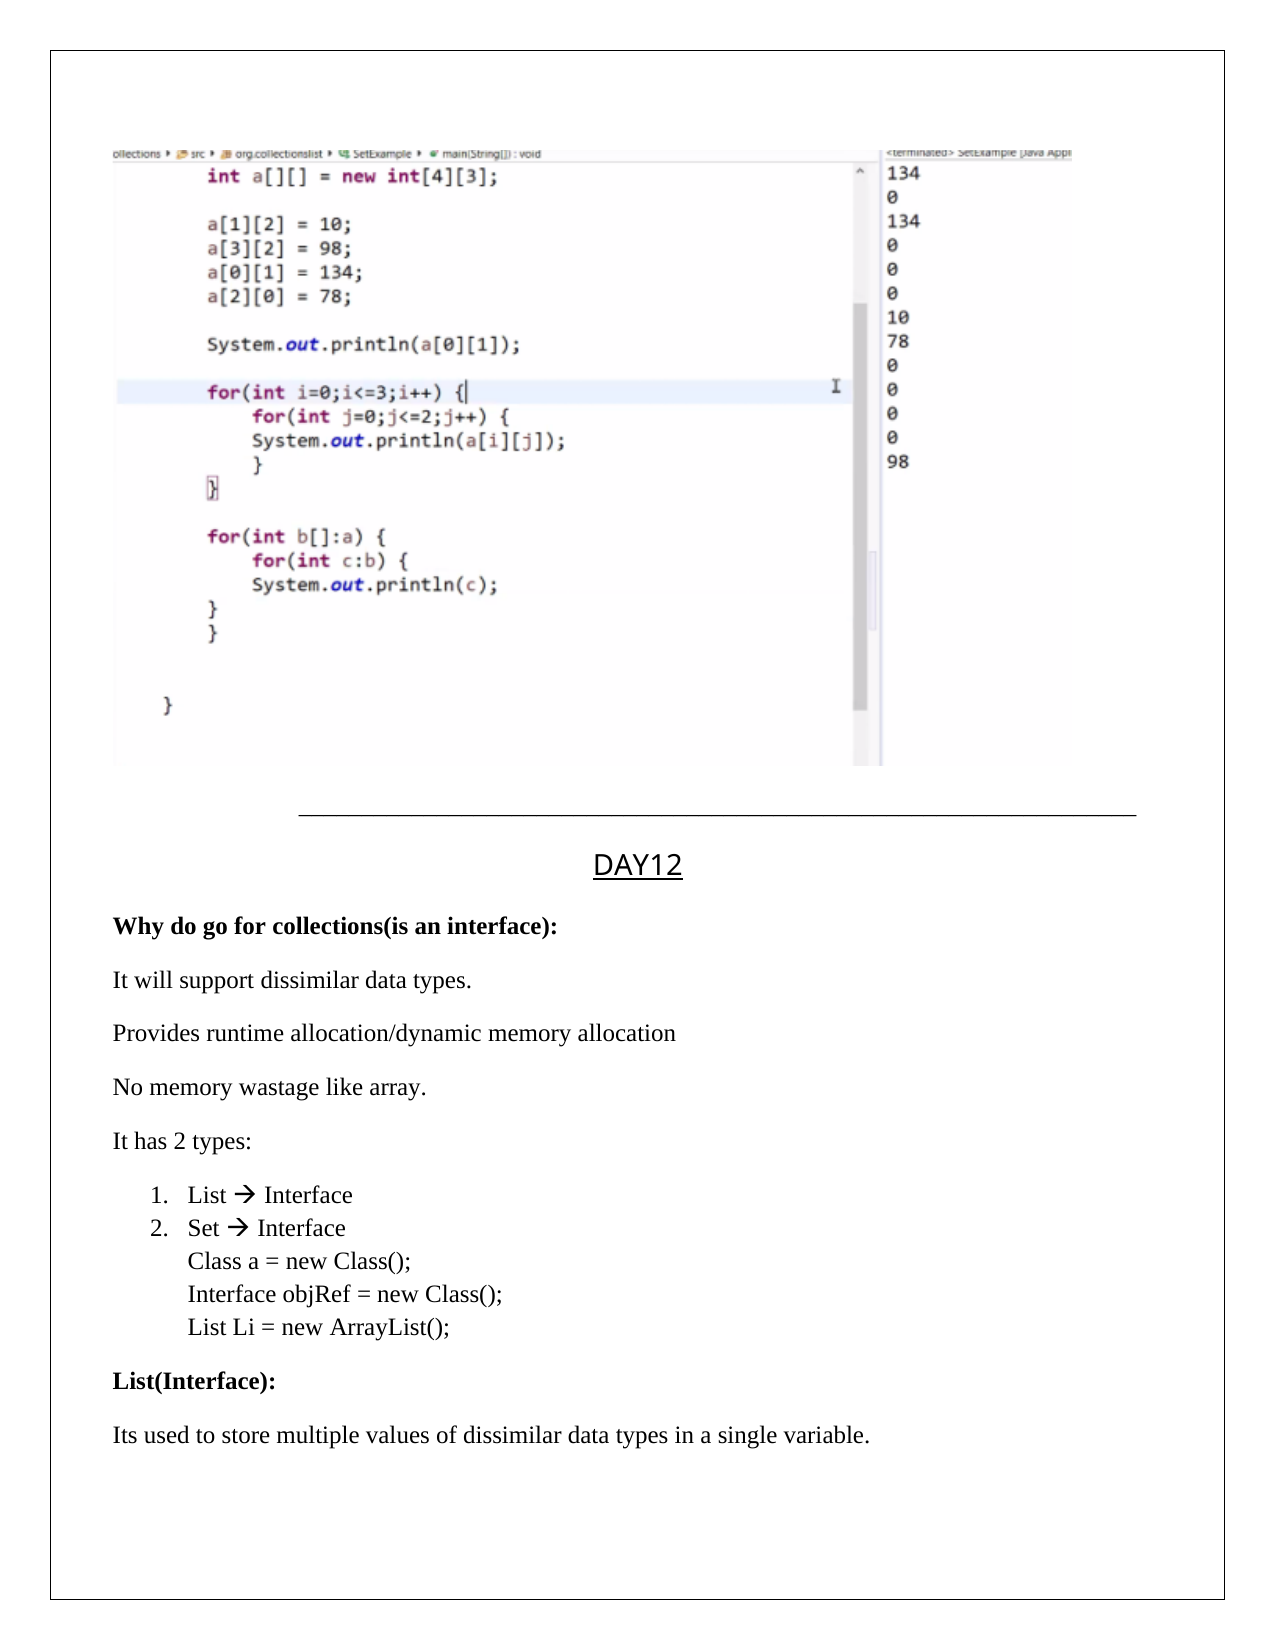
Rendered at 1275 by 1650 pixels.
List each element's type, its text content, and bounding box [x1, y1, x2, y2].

list List Li = new ArrayList(); [187, 1312, 1162, 1341]
text It will support dissimilar data types. [112, 965, 1162, 993]
text No memory wastage like array. [112, 1072, 1162, 1101]
text Why do go for collections(is an interface): [112, 911, 1162, 939]
list List Interface [150, 1180, 1162, 1209]
list Class a = new Class(); [187, 1246, 1162, 1275]
text DAY12 [112, 844, 1162, 884]
text Provides runtime allocation/dynamic memory allocation [112, 1018, 1162, 1047]
list Set Interface [150, 1213, 1162, 1242]
text Its used to store multiple values of dissimilar data types in a single variable. [112, 1420, 1162, 1449]
picture [112, 150, 1072, 766]
list ___________________________________________________________________ [272, 791, 1162, 819]
text It has 2 types: [112, 1126, 1162, 1155]
text List(Interface): [112, 1366, 1162, 1395]
list Interface objRef = new Class(); [187, 1279, 1162, 1308]
